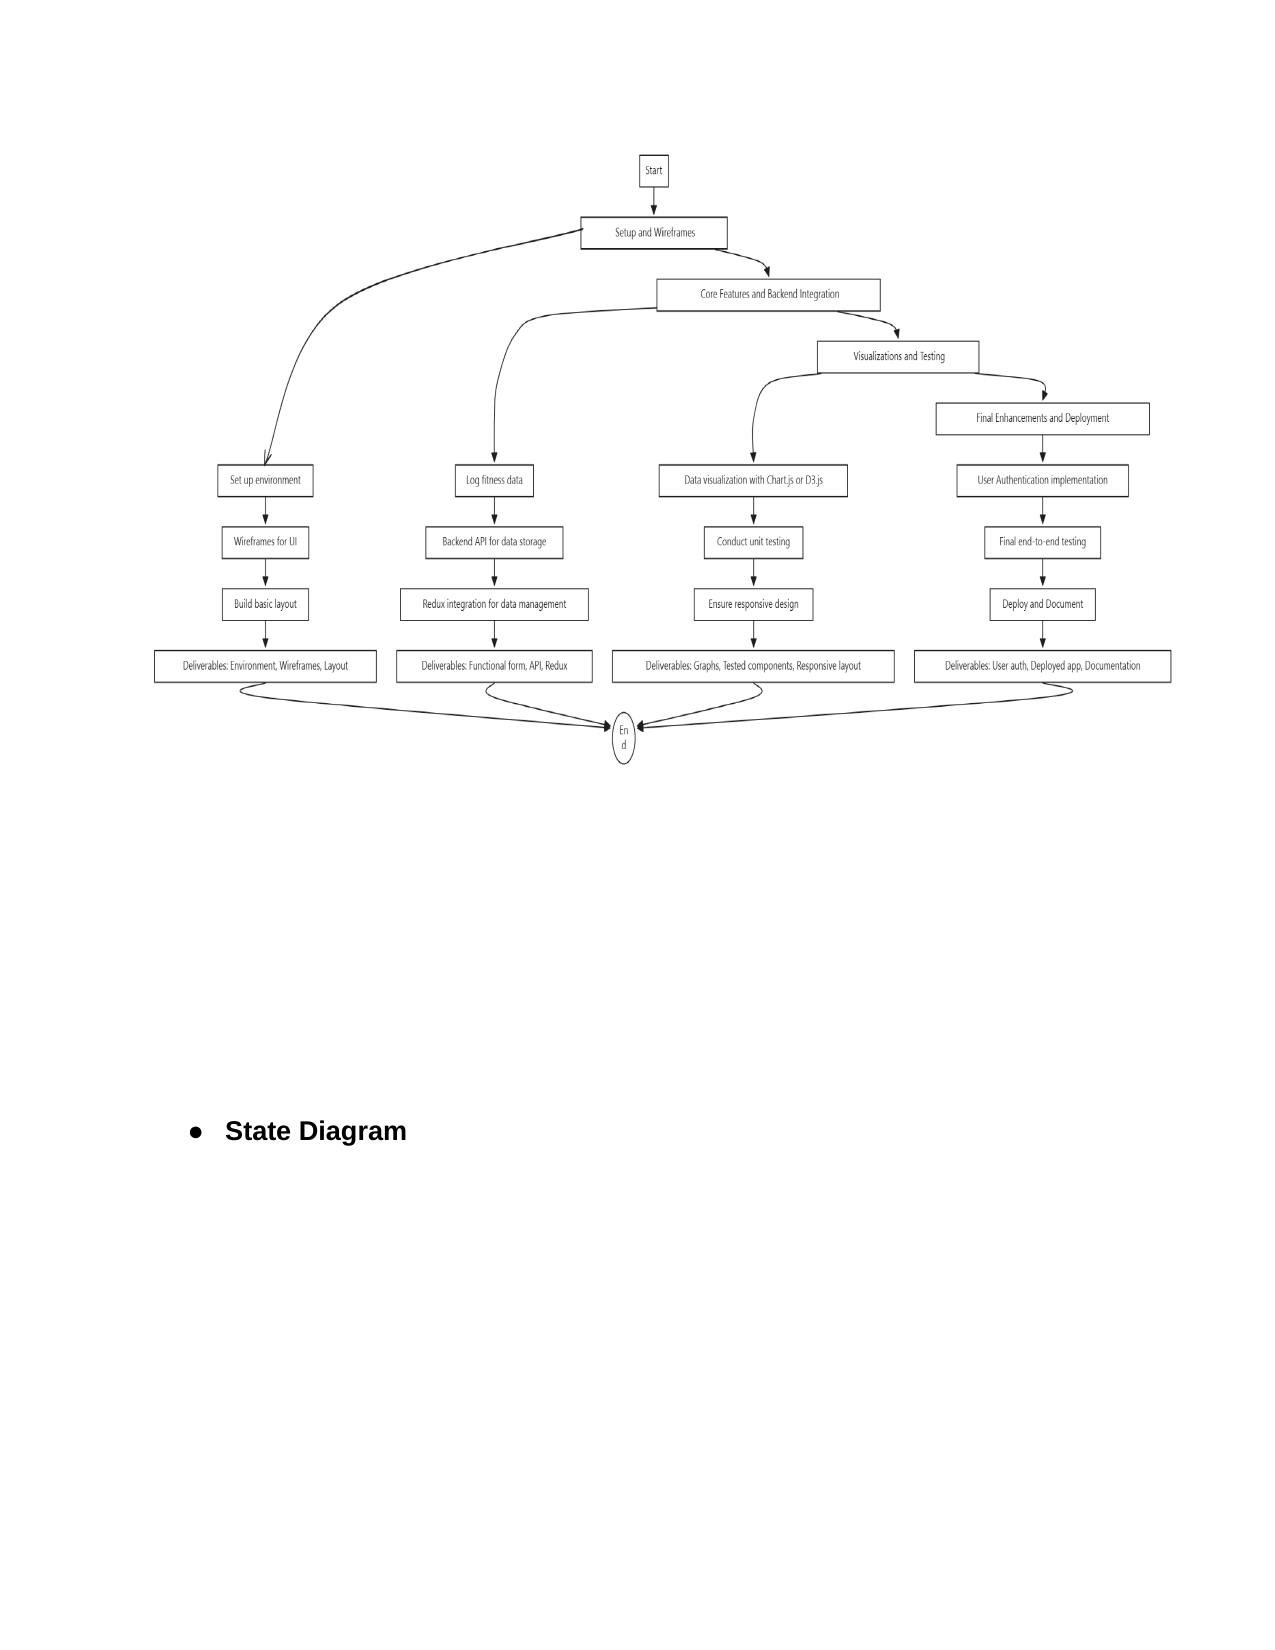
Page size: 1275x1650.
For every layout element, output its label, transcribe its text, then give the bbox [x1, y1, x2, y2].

list State Diagram [187, 1115, 1125, 1146]
picture [150, 150, 1175, 769]
